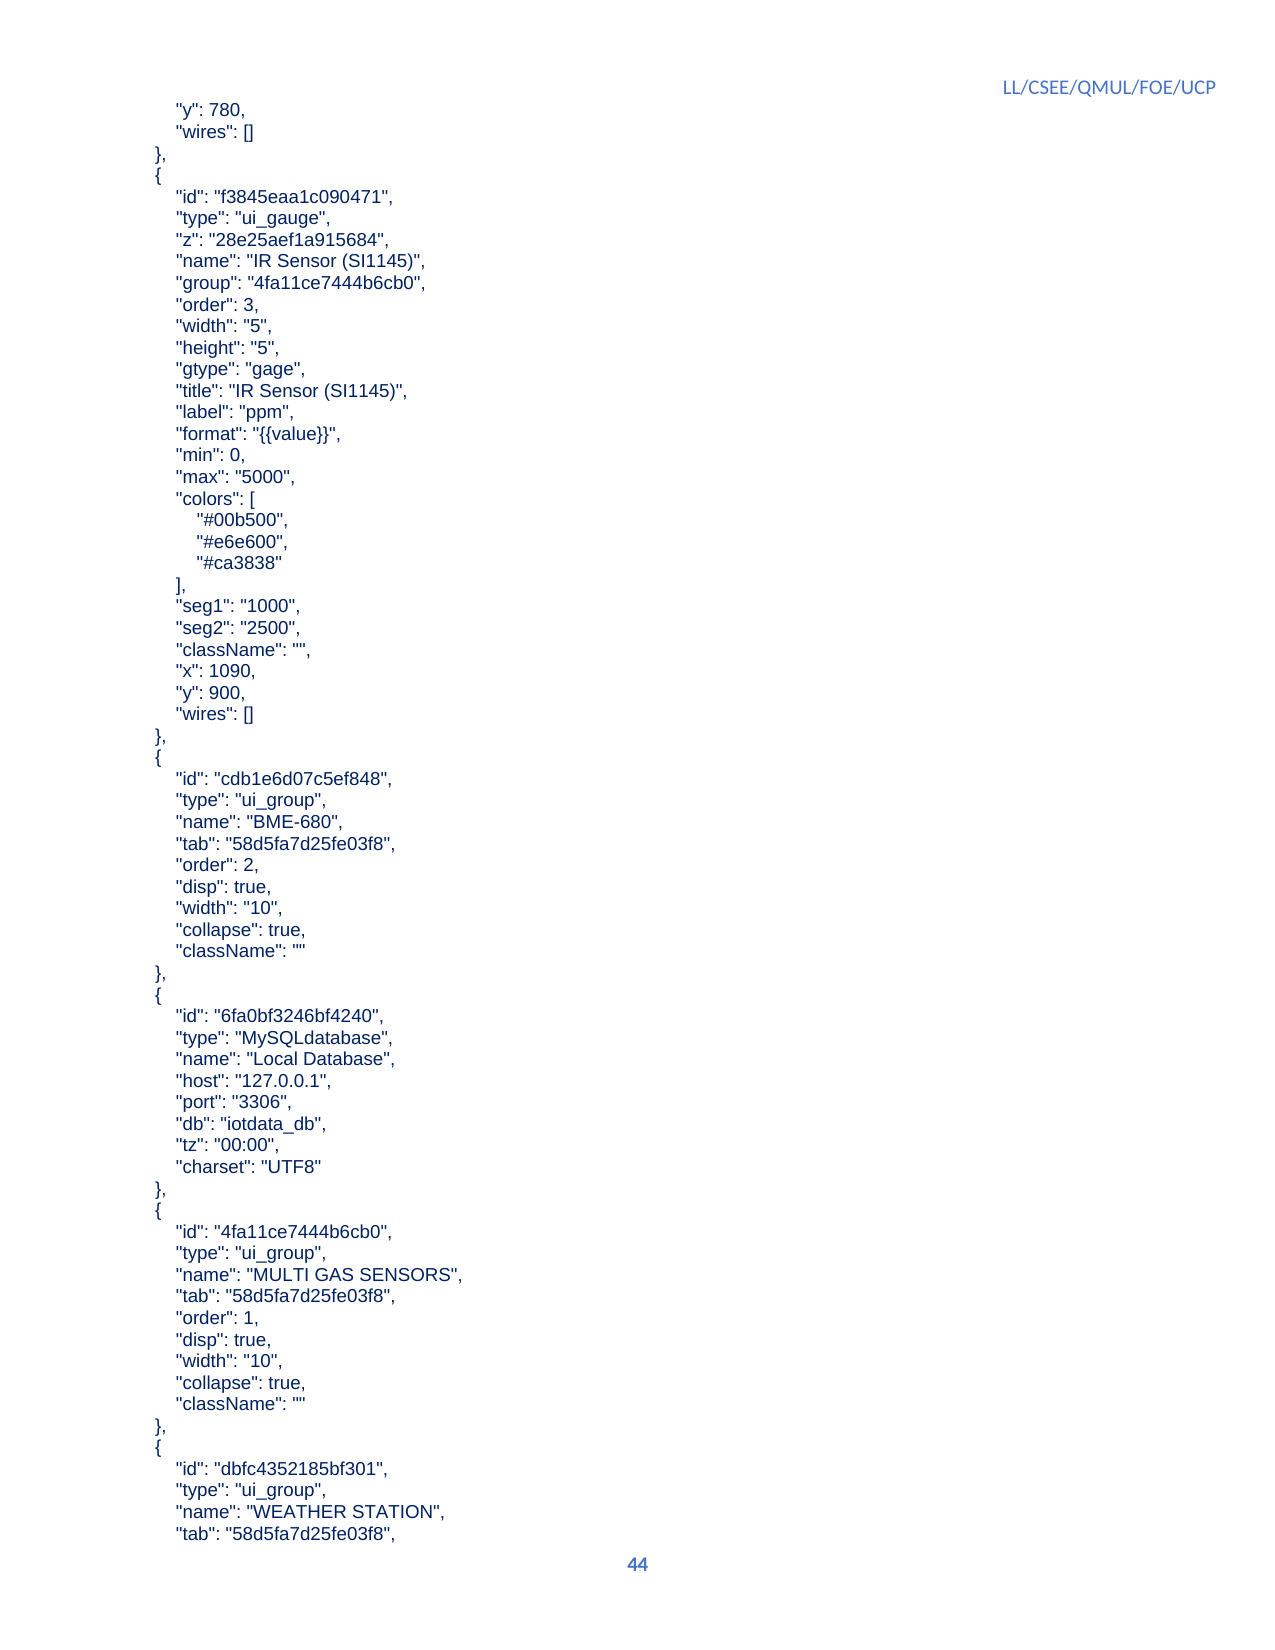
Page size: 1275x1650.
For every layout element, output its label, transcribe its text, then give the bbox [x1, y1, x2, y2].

text "tz": "00:00", [134, 1134, 1216, 1156]
text "type": "ui_gauge", [134, 207, 1216, 229]
text "port": "3306", [134, 1091, 1216, 1113]
text "name": "WEATHER STATION", [134, 1501, 1216, 1522]
text "disp": true, [134, 876, 1216, 897]
text { [134, 746, 1216, 768]
text "height": "5", [134, 336, 1216, 358]
text "seg2": "2500", [134, 617, 1216, 638]
text "charset": "UTF8" [134, 1156, 1216, 1177]
text "order": 2, [134, 854, 1216, 876]
text "type": "ui_group", [134, 1242, 1216, 1264]
text "className": "" [134, 1393, 1216, 1414]
text "tab": "58d5fa7d25fe03f8", [134, 1522, 1216, 1544]
text "type": "ui_group", [134, 1479, 1216, 1501]
text "group": "4fa11ce7444b6cb0", [134, 272, 1216, 293]
text "disp": true, [134, 1328, 1216, 1350]
text "name": "Local Database", [134, 1048, 1216, 1069]
text "db": "iotdata_db", [134, 1113, 1216, 1134]
text { [134, 983, 1216, 1005]
text "id": "4fa11ce7444b6cb0", [134, 1221, 1216, 1242]
text "id": "f3845eaa1c090471", [134, 186, 1216, 207]
text "#00b500", [134, 509, 1216, 531]
text }, [134, 962, 1216, 983]
text "format": "{{value}}", [134, 423, 1216, 444]
text "type": "MySQLdatabase", [134, 1026, 1216, 1048]
text "y": 900, [134, 681, 1216, 703]
text "order": 3, [134, 293, 1216, 315]
text "label": "ppm", [134, 401, 1216, 423]
text "wires": [] [134, 121, 1216, 142]
text }, [134, 142, 1216, 164]
text "tab": "58d5fa7d25fe03f8", [134, 832, 1216, 854]
text "seg1": "1000", [134, 595, 1216, 617]
text ], [134, 574, 1216, 595]
text "y": 780, [134, 99, 1216, 121]
text "collapse": true, [134, 1371, 1216, 1393]
text }, [134, 1414, 1216, 1436]
text "#ca3838" [134, 552, 1216, 574]
text "title": "IR Sensor (SI1145)", [134, 379, 1216, 401]
text "collapse": true, [134, 919, 1216, 940]
text "order": 1, [134, 1307, 1216, 1328]
text "gtype": "gage", [134, 358, 1216, 379]
text "width": "10", [134, 1350, 1216, 1371]
text "colors": [ [134, 487, 1216, 509]
text "#e6e600", [134, 531, 1216, 552]
text "z": "28e25aef1a915684", [134, 229, 1216, 250]
text "min": 0, [134, 444, 1216, 466]
text "type": "ui_group", [134, 789, 1216, 811]
text { [134, 164, 1216, 186]
text "width": "5", [134, 315, 1216, 336]
text "wires": [] [134, 703, 1216, 724]
text "x": 1090, [134, 660, 1216, 681]
text }, [134, 724, 1216, 746]
text "name": "IR Sensor (SI1145)", [134, 250, 1216, 272]
text "id": "cdb1e6d07c5ef848", [134, 768, 1216, 789]
text "id": "6fa0bf3246bf4240", [134, 1005, 1216, 1026]
text }, [134, 1177, 1216, 1199]
text { [134, 1199, 1216, 1221]
text "tab": "58d5fa7d25fe03f8", [134, 1285, 1216, 1307]
text "host": "127.0.0.1", [134, 1069, 1216, 1091]
text "width": "10", [134, 897, 1216, 919]
text "className": "", [134, 638, 1216, 660]
text { [134, 1436, 1216, 1458]
text "name": "BME-680", [134, 811, 1216, 832]
text "max": "5000", [134, 466, 1216, 487]
text "className": "" [134, 940, 1216, 962]
text "id": "dbfc4352185bf301", [134, 1458, 1216, 1479]
text "name": "MULTI GAS SENSORS", [134, 1264, 1216, 1285]
